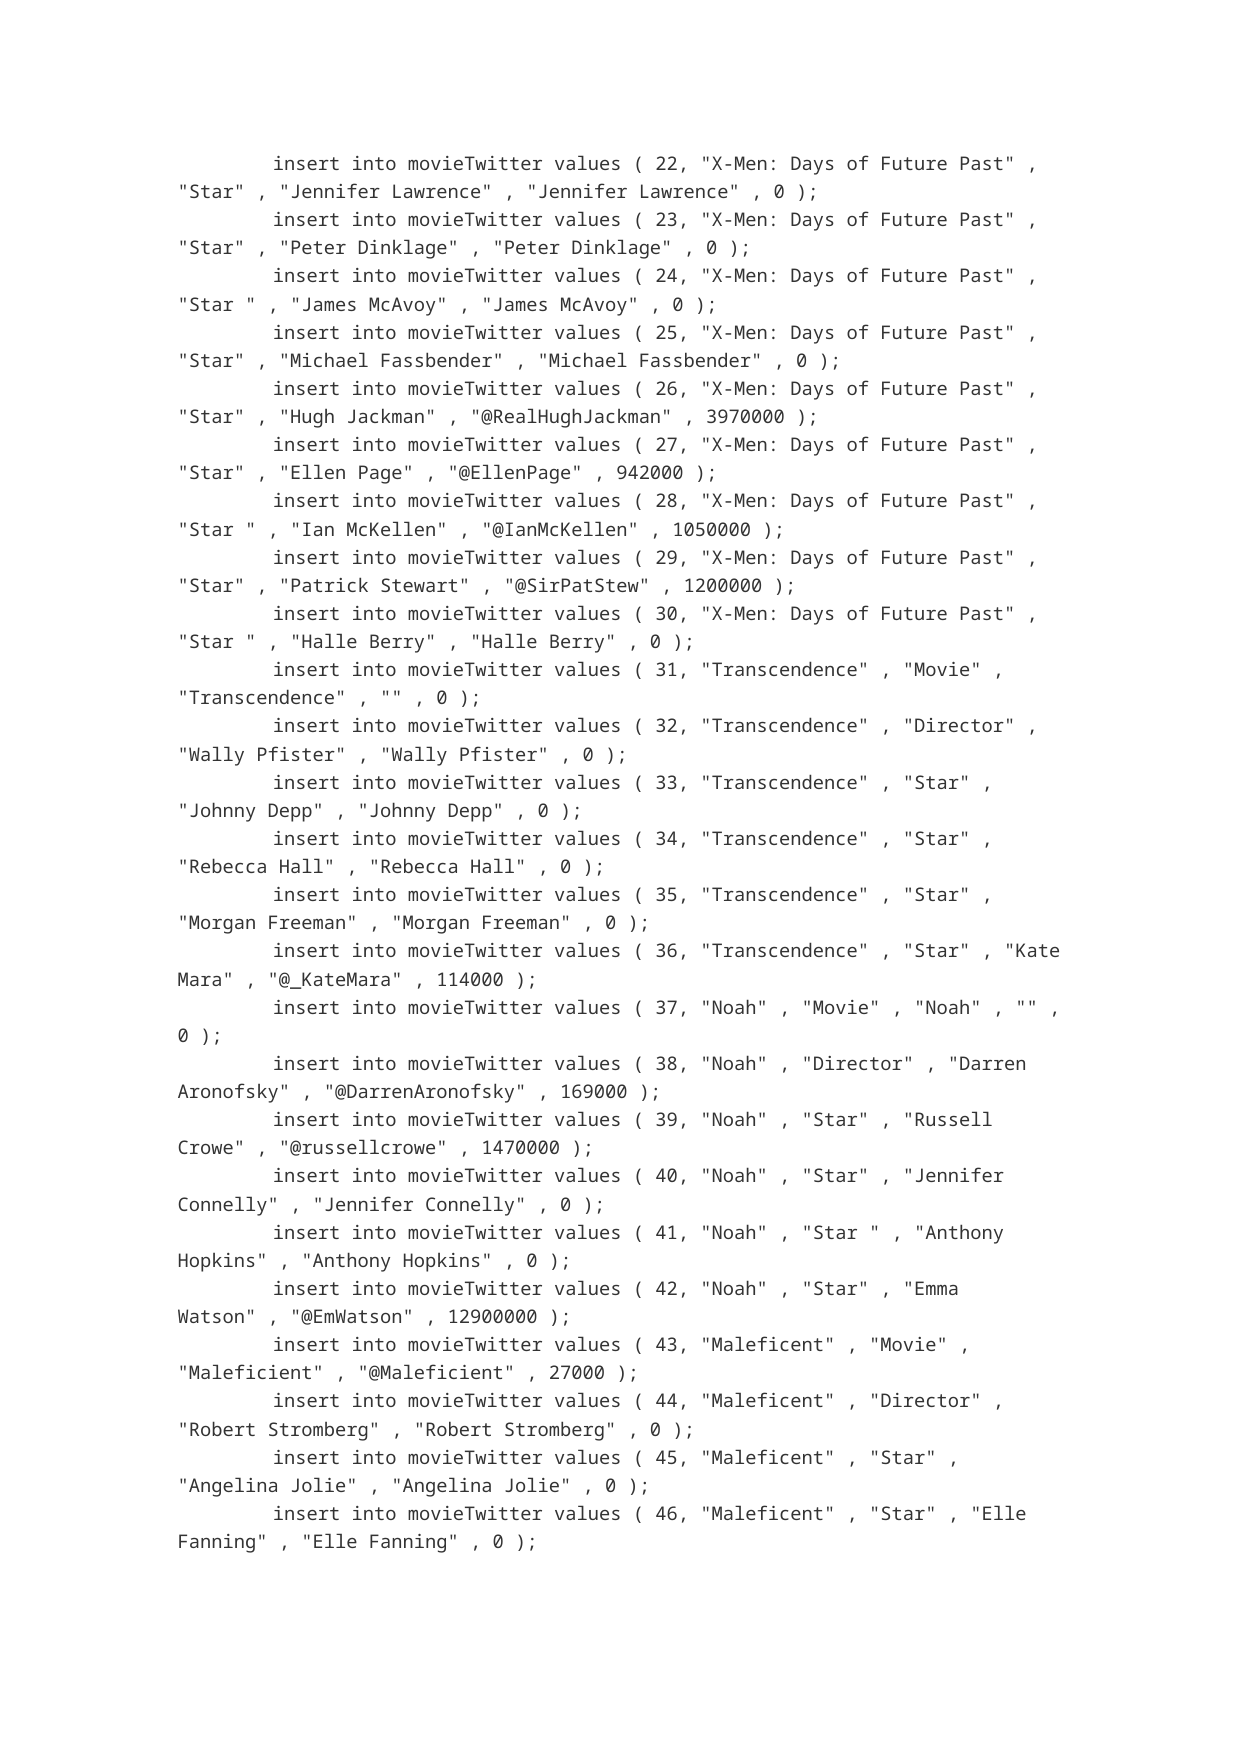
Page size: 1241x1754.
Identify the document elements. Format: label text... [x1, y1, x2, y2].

text insert into movieTwitter values ( 30, "X-Men: Days of Future Past" , "Star " , "Halle Berry" , "Halle Berry" , 0 ); [177, 598, 1063, 654]
text insert into movieTwitter values ( 29, "X-Men: Days of Future Past" , "Star" , "Patrick Stewart" , "@SirPatStew" , 1200000 ); [177, 541, 1063, 598]
text insert into movieTwitter values ( 40, "Noah" , "Star" , "Jennifer Connelly" , "Jennifer Connelly" , 0 ); [177, 1160, 1063, 1216]
text insert into movieTwitter values ( 22, "X-Men: Days of Future Past" , "Star" , "Jennifer Lawrence" , "Jennifer Lawrence" , 0 ); [177, 148, 1063, 204]
text insert into movieTwitter values ( 31, "Transcendence" , "Movie" , "Transcendence" , "" , 0 ); [177, 654, 1063, 710]
text insert into movieTwitter values ( 28, "X-Men: Days of Future Past" , "Star " , "Ian McKellen" , "@IanMcKellen" , 1050000 ); [177, 485, 1063, 541]
text insert into movieTwitter values ( 23, "X-Men: Days of Future Past" , "Star" , "Peter Dinklage" , "Peter Dinklage" , 0 ); [177, 204, 1063, 260]
text insert into movieTwitter values ( 36, "Transcendence" , "Star" , "Kate Mara" , "@_KateMara" , 114000 ); [177, 935, 1063, 991]
text insert into movieTwitter values ( 32, "Transcendence" , "Director" , "Wally Pfister" , "Wally Pfister" , 0 ); [177, 710, 1063, 766]
text insert into movieTwitter values ( 38, "Noah" , "Director" , "Darren Aronofsky" , "@DarrenAronofsky" , 169000 ); [177, 1048, 1063, 1104]
text insert into movieTwitter values ( 33, "Transcendence" , "Star" , "Johnny Depp" , "Johnny Depp" , 0 ); [177, 766, 1063, 823]
text insert into movieTwitter values ( 25, "X-Men: Days of Future Past" , "Star" , "Michael Fassbender" , "Michael Fassbender" , 0 ); [177, 316, 1063, 373]
text insert into movieTwitter values ( 41, "Noah" , "Star " , "Anthony Hopkins" , "Anthony Hopkins" , 0 ); [177, 1216, 1063, 1273]
text insert into movieTwitter values ( 26, "X-Men: Days of Future Past" , "Star" , "Hugh Jackman" , "@RealHughJackman" , 3970000 ); [177, 373, 1063, 429]
text insert into movieTwitter values ( 39, "Noah" , "Star" , "Russell Crowe" , "@russellcrowe" , 1470000 ); [177, 1104, 1063, 1160]
text insert into movieTwitter values ( 35, "Transcendence" , "Star" , "Morgan Freeman" , "Morgan Freeman" , 0 ); [177, 879, 1063, 935]
text insert into movieTwitter values ( 46, "Maleficent" , "Star" , "Elle Fanning" , "Elle Fanning" , 0 ); [177, 1498, 1063, 1554]
text insert into movieTwitter values ( 43, "Maleficent" , "Movie" , "Maleficient" , "@Maleficient" , 27000 ); [177, 1329, 1063, 1385]
text insert into movieTwitter values ( 37, "Noah" , "Movie" , "Noah" , "" , 0 ); [177, 991, 1063, 1048]
text insert into movieTwitter values ( 27, "X-Men: Days of Future Past" , "Star" , "Ellen Page" , "@EllenPage" , 942000 ); [177, 429, 1063, 485]
text insert into movieTwitter values ( 34, "Transcendence" , "Star" , "Rebecca Hall" , "Rebecca Hall" , 0 ); [177, 823, 1063, 879]
text insert into movieTwitter values ( 45, "Maleficent" , "Star" , "Angelina Jolie" , "Angelina Jolie" , 0 ); [177, 1441, 1063, 1498]
text insert into movieTwitter values ( 42, "Noah" , "Star" , "Emma Watson" , "@EmWatson" , 12900000 ); [177, 1273, 1063, 1329]
text insert into movieTwitter values ( 44, "Maleficent" , "Director" , "Robert Stromberg" , "Robert Stromberg" , 0 ); [177, 1385, 1063, 1441]
text insert into movieTwitter values ( 24, "X-Men: Days of Future Past" , "Star " , "James McAvoy" , "James McAvoy" , 0 ); [177, 260, 1063, 316]
